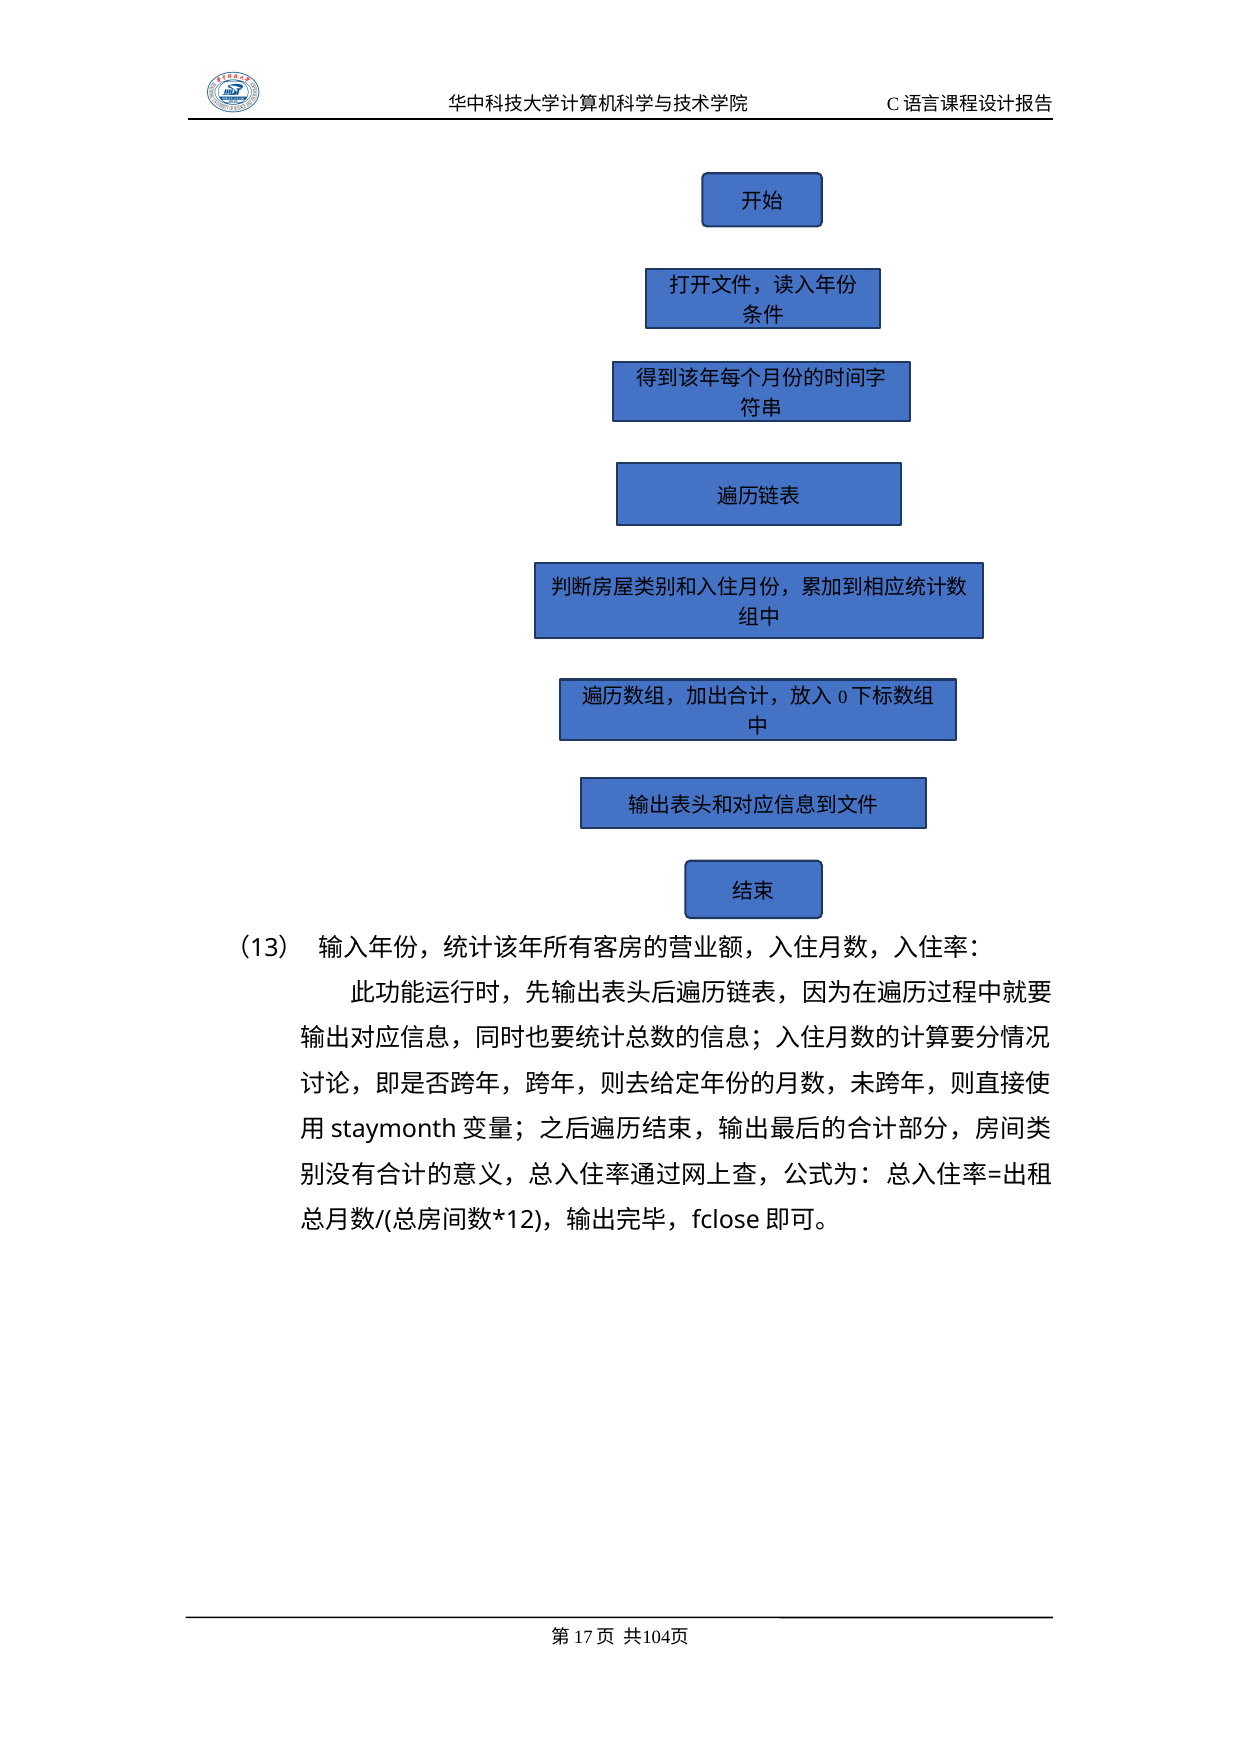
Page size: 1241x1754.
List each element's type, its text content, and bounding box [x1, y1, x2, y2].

list 输入年份，统计该年所有客房的营业额，入住月数，入住率： [225, 922, 1053, 968]
picture [200, 70, 264, 113]
list 此功能运行时，先输出表头后遍历链表，因为在遍历过程中就要输出对应信息，同时也要统计总数的信息；入住月数的计算要分情况讨论，即是否跨年，跨年，则去给定年份的月数，未跨年，则直接使用staymonth变量；之后遍历结束，输出最后的合计部分，房间类别没有合计的意义，总入住率通过网上查，公式为：总入住率=出租总月数/(总房间数*12)，输出完毕，fclose即可。 [300, 968, 1053, 1240]
